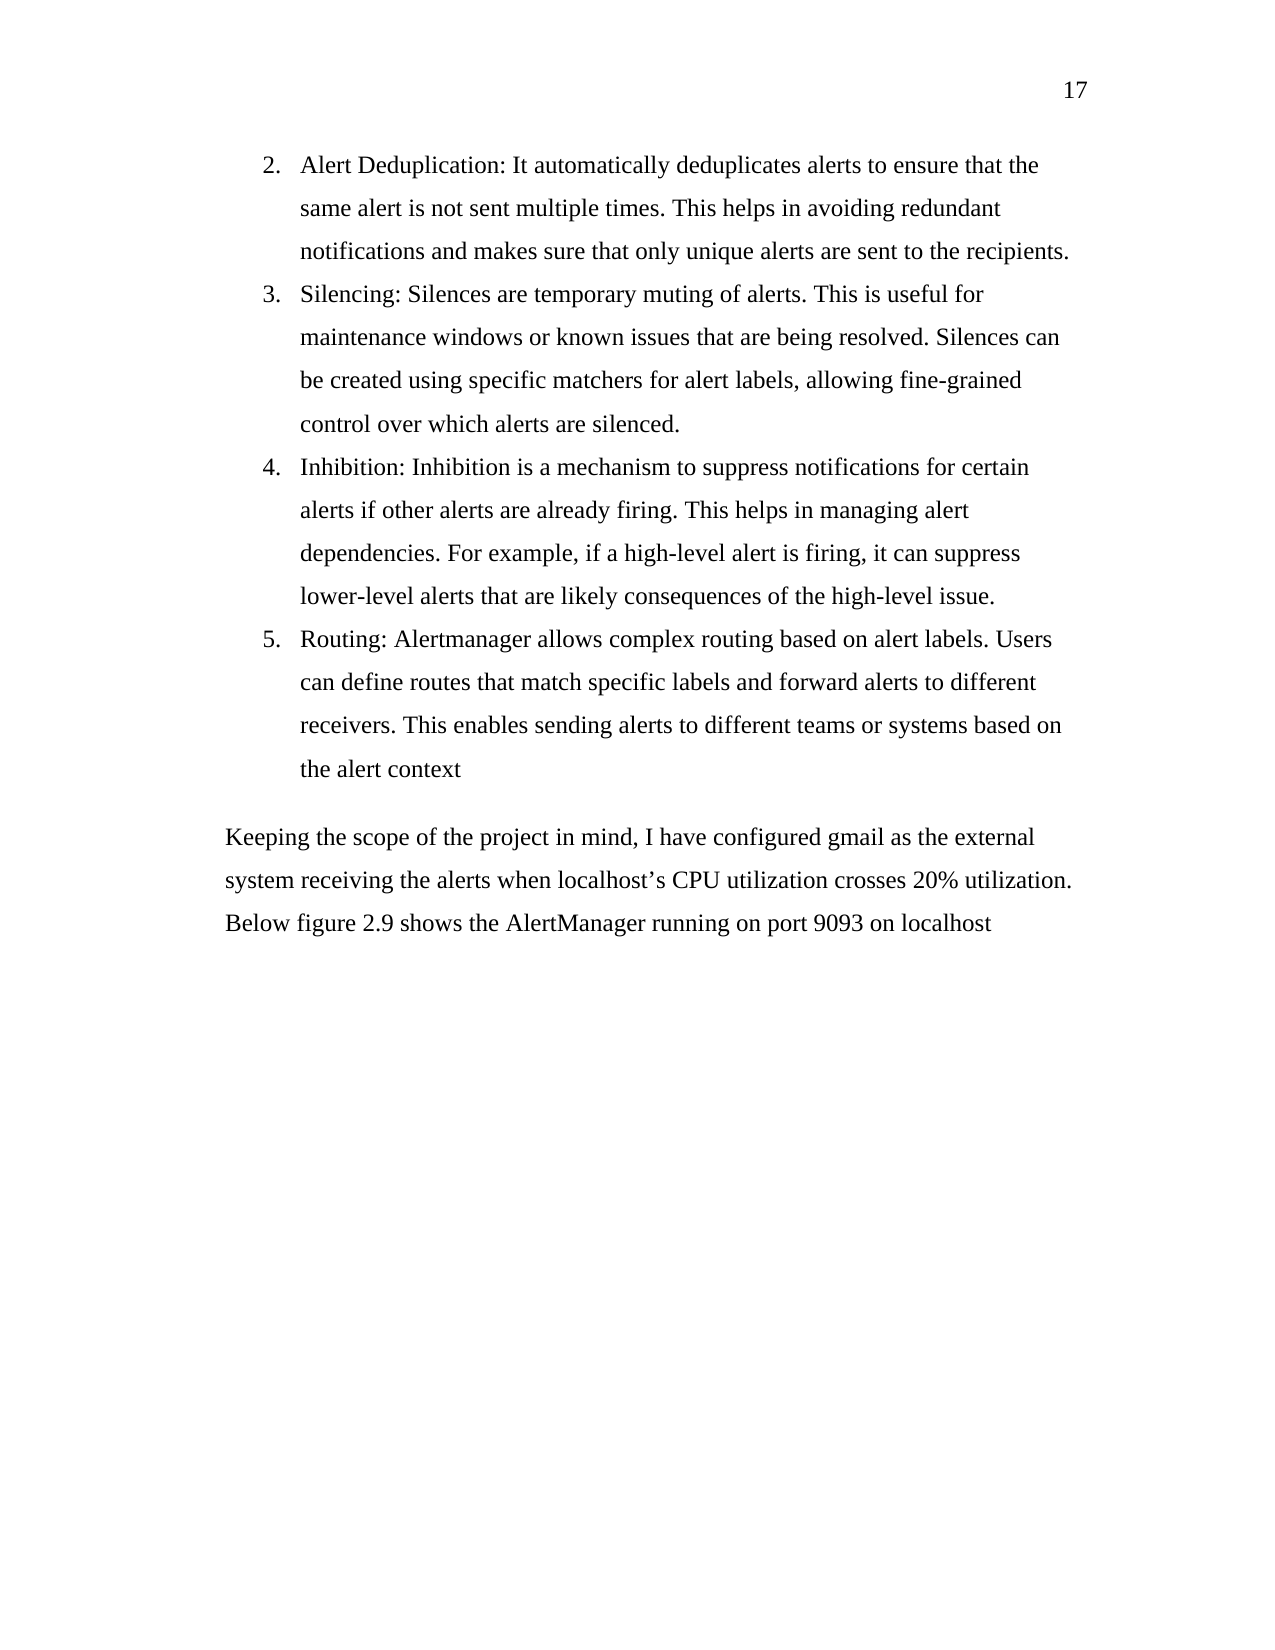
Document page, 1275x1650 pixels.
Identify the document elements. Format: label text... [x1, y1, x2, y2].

list Inhibition: Inhibition is a mechanism to suppress notifications for certain alerts if other alerts are already firing. This helps in managing alert dependencies. For example, if a high-level alert is firing, it can suppress lower-level alerts that are likely consequences of the high-level issue. [262, 452, 1087, 610]
list Alert Deduplication: It automatically deduplicates alerts to ensure that the same alert is not sent multiple times. This helps in avoiding redundant notifications and makes sure that only unique alerts are sent to the recipients. [262, 150, 1087, 265]
list Routing: Alertmanager allows complex routing based on alert labels. Users can define routes that match specific labels and forward alerts to different receivers. This enables sending alerts to different teams or systems based on the alert context [262, 624, 1087, 782]
list Silencing: Silences are temporary muting of alerts. This is useful for maintenance windows or known issues that are being resolved. Silences can be created using specific matchers for alert labels, allowing fine-grained control over which alerts are silenced. [262, 279, 1087, 437]
text Keeping the scope of the project in mind, I have configured gmail as the external system receiving the alerts when localhost’s CPU utilization crosses 20% utilization. Below figure 2.9 shows the AlertManager running on port 9093 on localhost [225, 822, 1087, 937]
